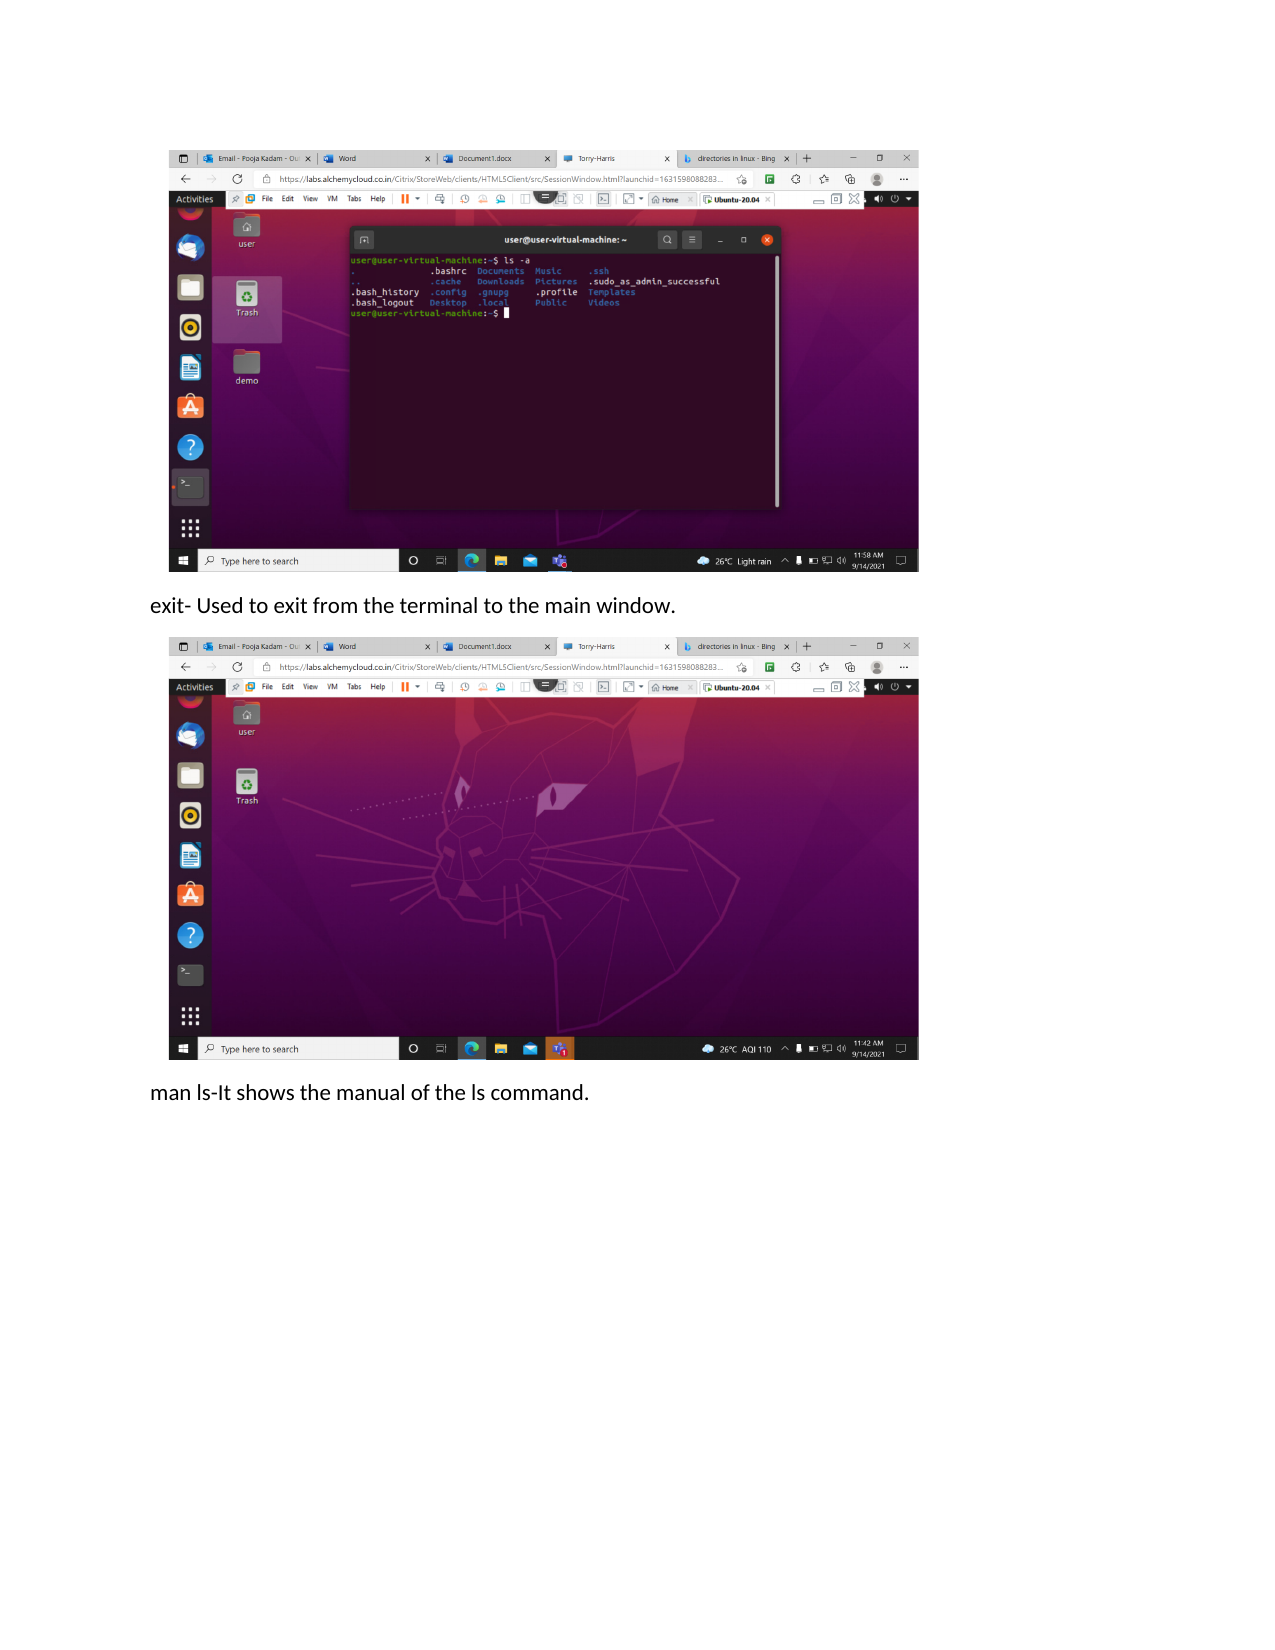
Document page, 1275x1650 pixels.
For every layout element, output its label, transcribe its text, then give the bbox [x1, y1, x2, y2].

text man ls-It shows the manual of the ls command. [150, 1078, 1125, 1106]
text exit- Used to exit from the terminal to the main window. [150, 591, 1125, 619]
